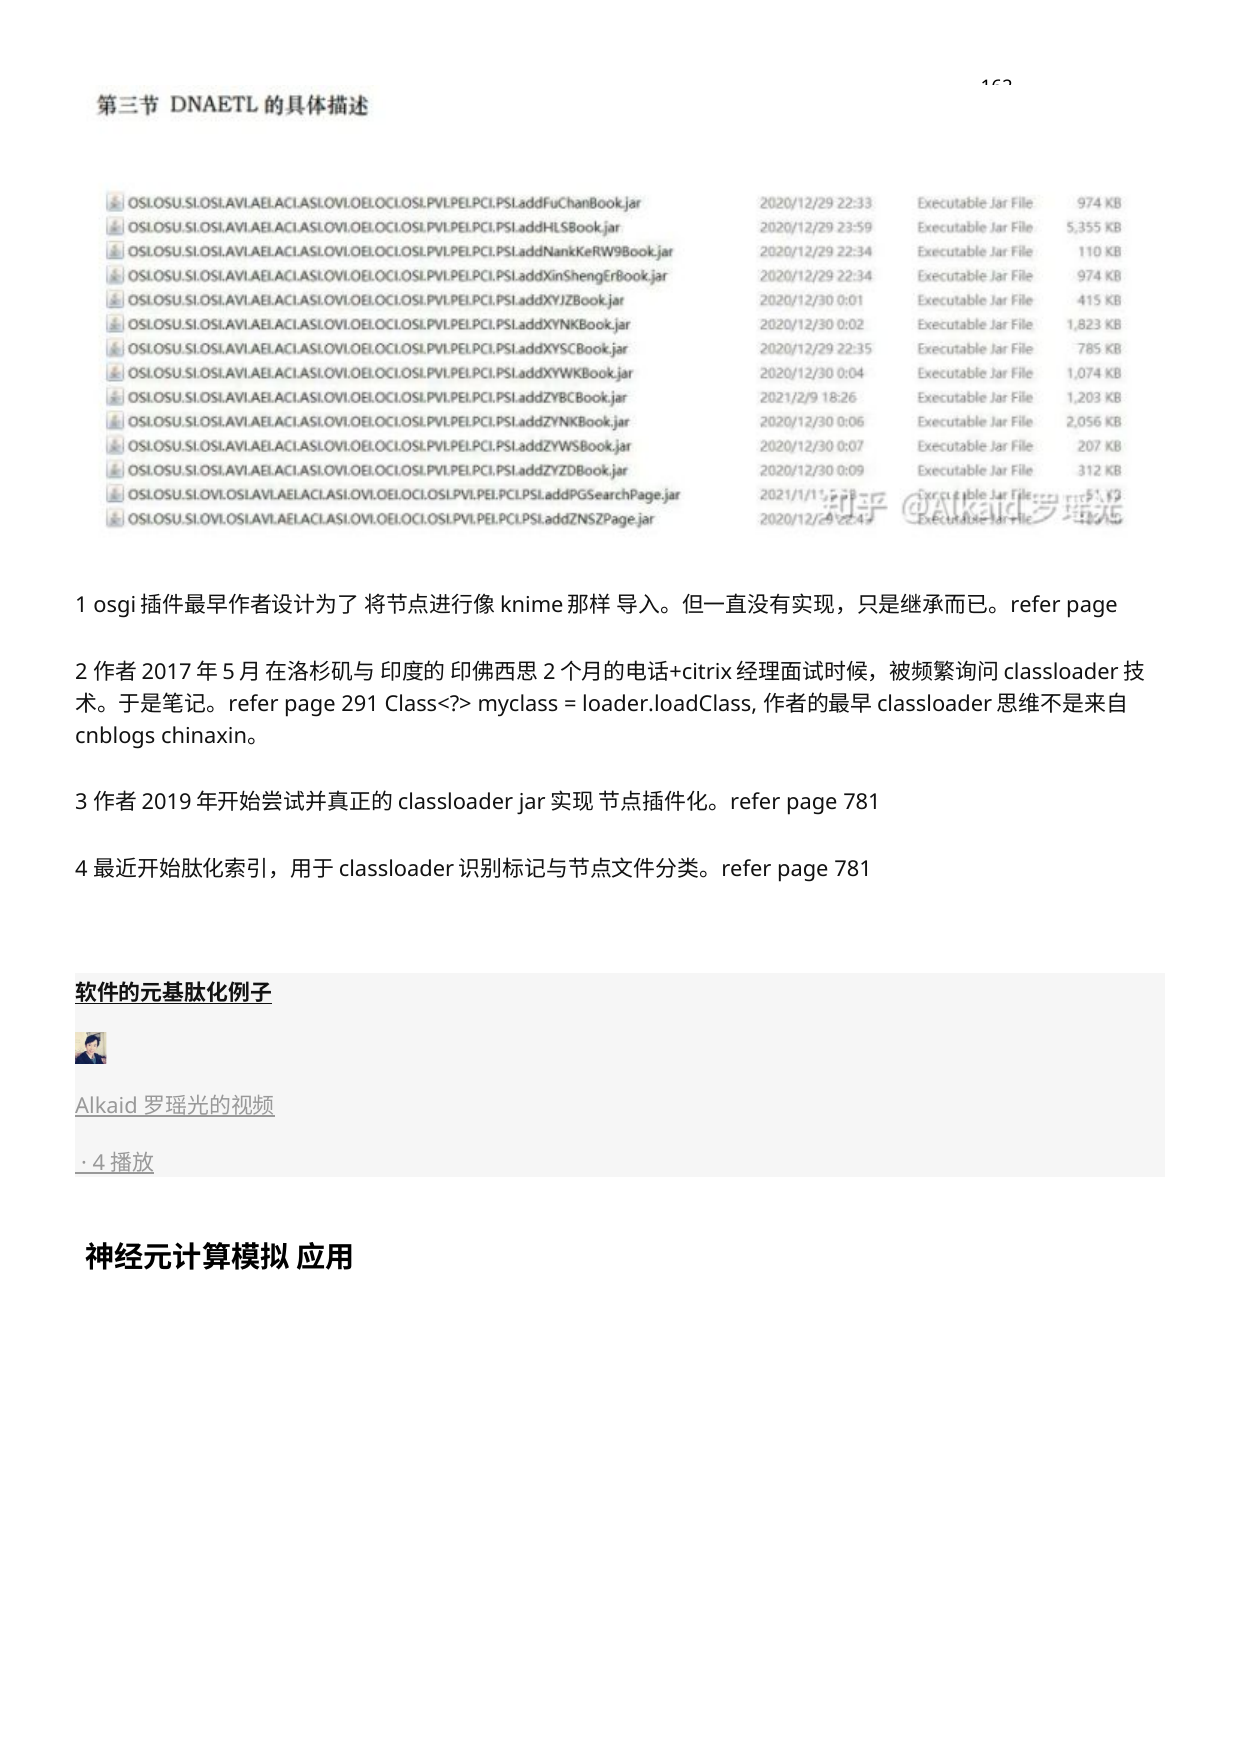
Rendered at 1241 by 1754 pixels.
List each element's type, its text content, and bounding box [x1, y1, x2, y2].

text 1 osgi插件最早作者设计为了 将节点进行像knime那样 导入。但一直没有实现，只是继承而已。refer page [75, 587, 1165, 619]
picture [75, 1032, 107, 1064]
text 2 作者2017年5月 在洛杉矶与 印度的 印佛西思 2个月的电话+citrix经理面试时候，被频繁询问classloader技术。于是笔记。refer page 291 Class<?> myclass = loader.loadClass, 作者的最早classloader思维不是来自cnblogs chinaxin。 [75, 654, 1165, 749]
text · 4 播放 [75, 1145, 1165, 1177]
text 3 作者2019年开始尝试并真正的 classloader jar实现 节点插件化。refer page 781 [75, 784, 1165, 816]
picture [75, 85, 1151, 553]
text 4 最近开始肽化索引，用于 classloader识别标记与节点文件分类。refer page 781 [75, 851, 1165, 883]
text Alkaid 罗瑶光的视频 [75, 1088, 1165, 1120]
subtitle 神经元计算模拟 应用 [85, 1233, 1165, 1275]
text 软件的元基肽化例子 [75, 973, 1165, 1007]
